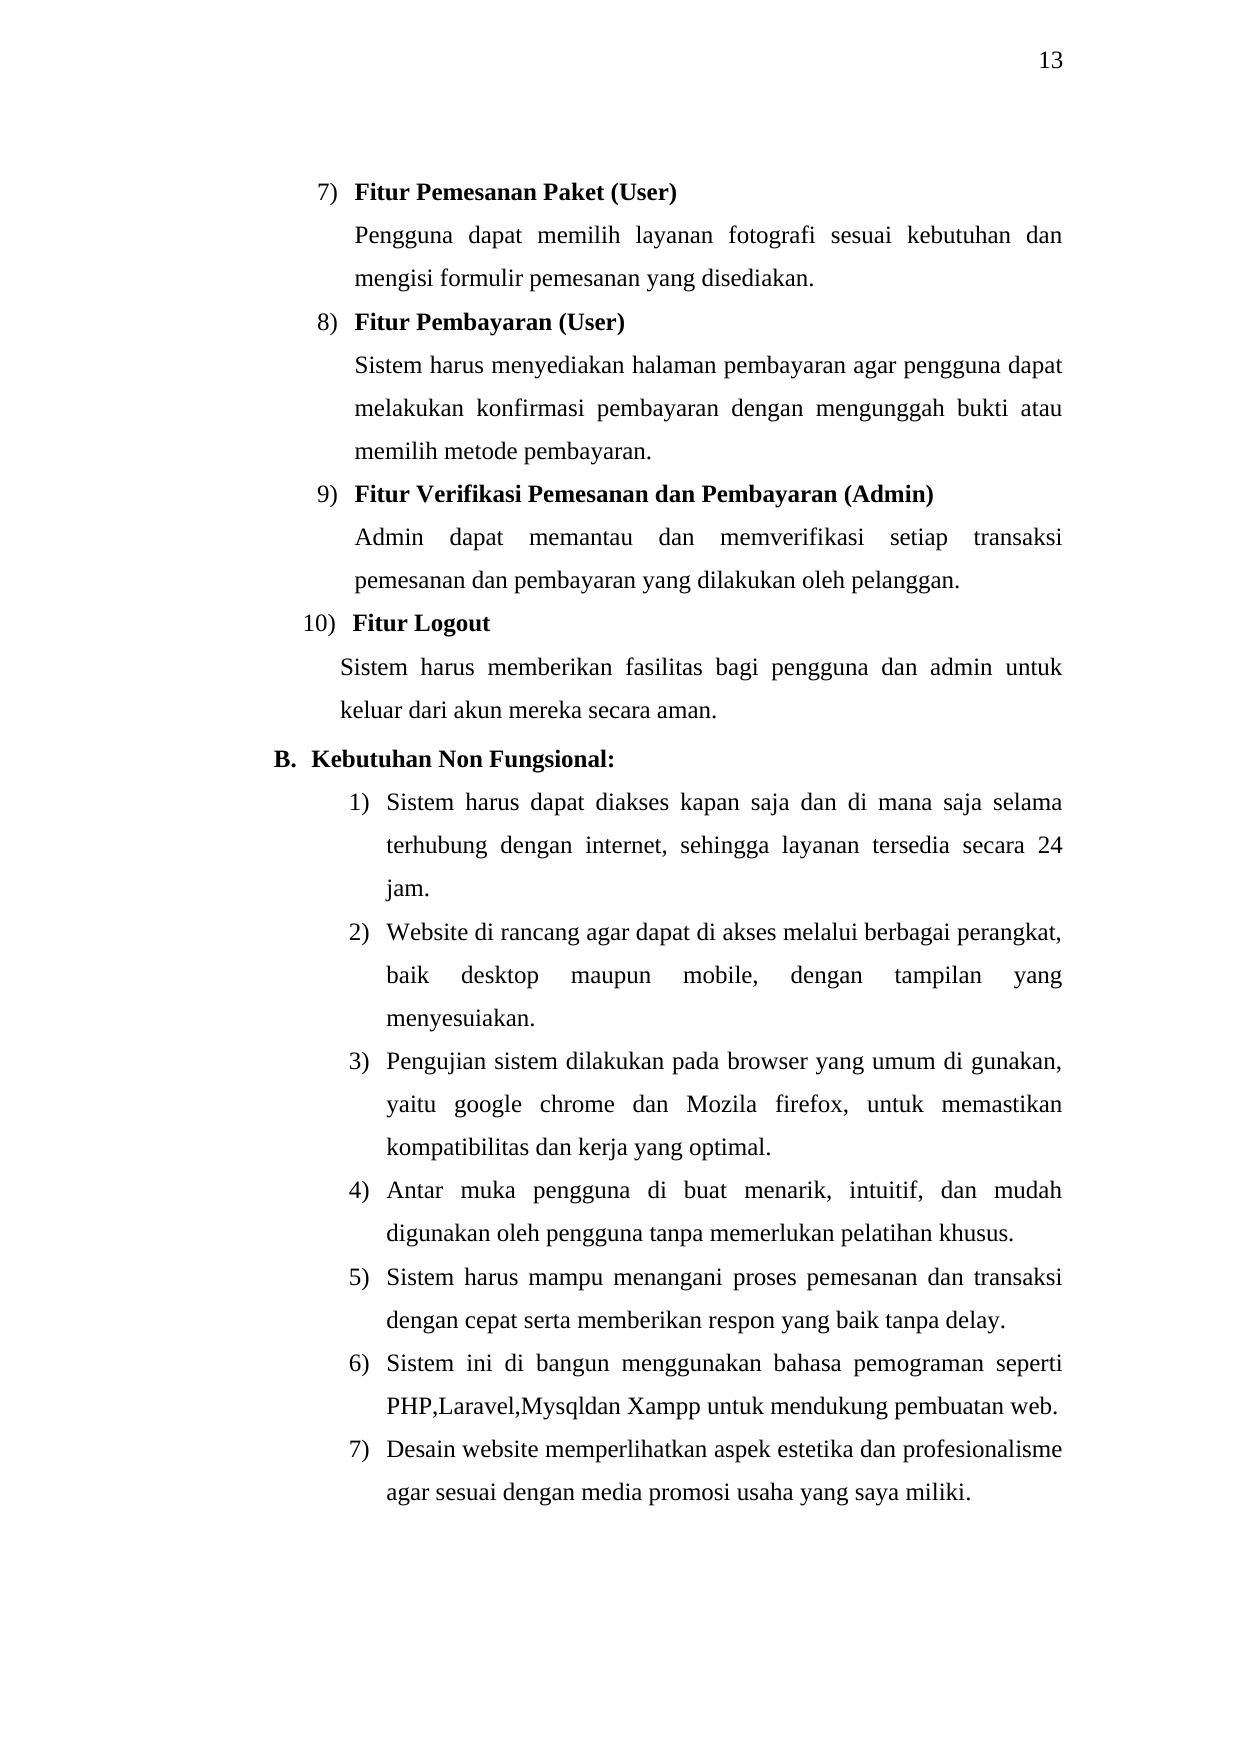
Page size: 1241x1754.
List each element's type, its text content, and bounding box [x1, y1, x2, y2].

list Kebutuhan Non Fungsional: [274, 744, 1063, 773]
list Sistem harus dapat diakses kapan saja dan di mana saja selama terhubung dengan internet, sehingga layanan tersedia secara 24 jam. [349, 787, 1063, 902]
list Fitur Verifikasi Pemesanan dan Pembayaran (Admin) Admin dapat memantau dan memverifikasi setiap transaksi pemesanan dan pembayaran yang dilakukan oleh pelanggan. [317, 479, 1063, 594]
list Fitur Pemesanan Paket (User) Pengguna dapat memilih layanan fotografi sesuai kebutuhan dan mengisi formulir pemesanan yang disediakan. [317, 177, 1063, 292]
list Antar muka pengguna di buat menarik, intuitif, dan mudah digunakan oleh pengguna tanpa memerlukan pelatihan khusus. [349, 1175, 1063, 1247]
list Sistem harus mampu menangani proses pemesanan dan transaksi dengan cepat serta memberikan respon yang baik tanpa delay. [349, 1262, 1063, 1333]
list Fitur Pembayaran (User) Sistem harus menyediakan halaman pembayaran agar pengguna dapat melakukan konfirmasi pembayaran dengan mengunggah bukti atau memilih metode pembayaran. [317, 307, 1063, 465]
list Fitur Logout Sistem harus memberikan fasilitas bagi pengguna dan admin untuk keluar dari akun mereka secara aman. [302, 608, 1063, 723]
list Pengujian sistem dilakukan pada browser yang umum di gunakan, yaitu google chrome dan Mozila firefox, untuk memastikan kompatibilitas dan kerja yang optimal. [349, 1046, 1063, 1161]
list Desain website memperlihatkan aspek estetika dan profesionalisme agar sesuai dengan media promosi usaha yang saya miliki. [349, 1434, 1063, 1506]
list Website di rancang agar dapat di akses melalui berbagai perangkat, baik desktop maupun mobile, dengan tampilan yang menyesuiakan. [349, 917, 1063, 1032]
list Sistem ini di bangun menggunakan bahasa pemograman seperti PHP,Laravel,Mysqldan Xampp untuk mendukung pembuatan web. [349, 1348, 1063, 1420]
